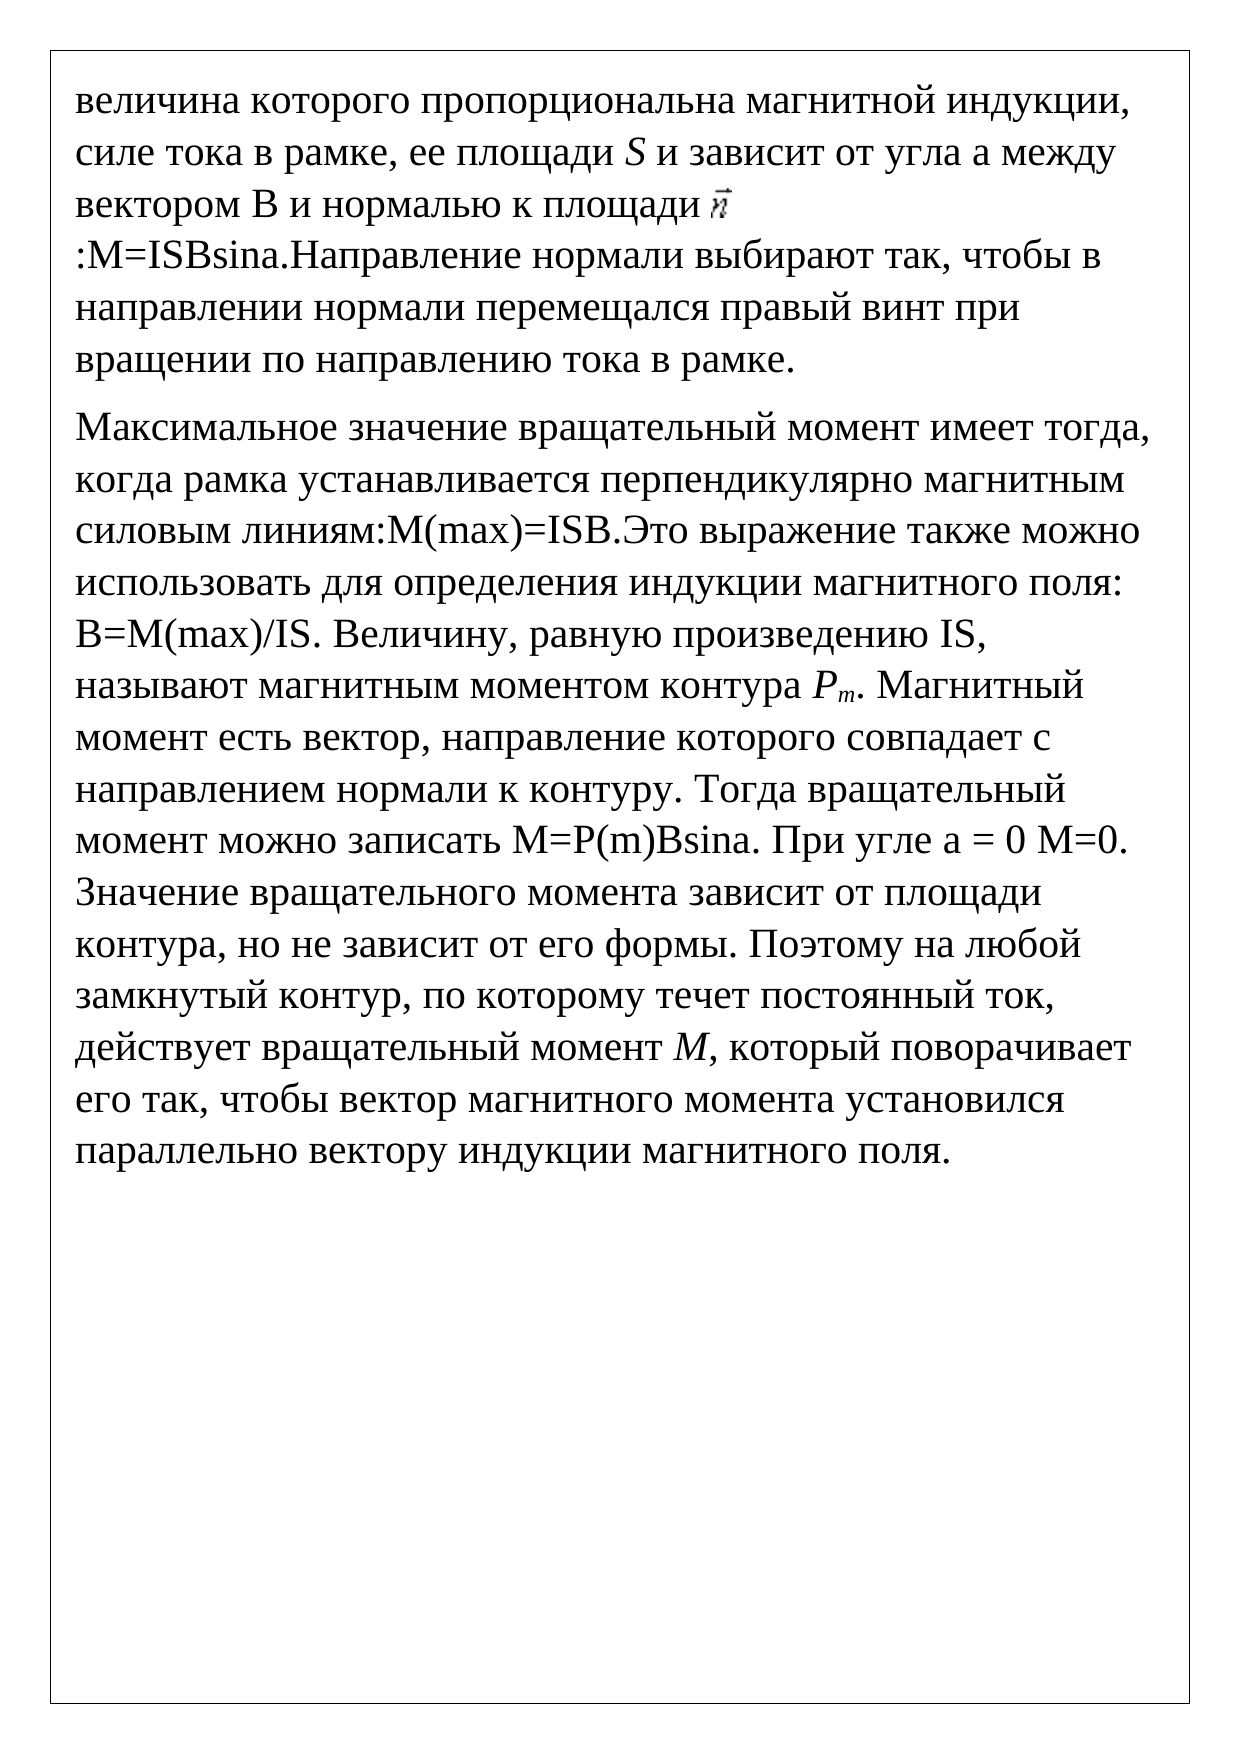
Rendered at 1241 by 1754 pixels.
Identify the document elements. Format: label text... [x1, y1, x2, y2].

text Максимальное значение вращательный момент имеет тогда, когда рамка устанавливается перпендикулярно магнитным силовым линиям:M(max)=ISB.Это выражение также можно использовать для определения индукции магнитного поля: B=M(max)/IS. Величину, равную произведению IS, называют магнитным моментом контура Рт. Магнитный момент есть вектор, направление которого совпадает с направлением нормали к контуру. Тогда вращательный момент можно записать M=P(m)Bsina. При угле a = 0 M=0. Значение вращательного момента зависит от площади контура, но не зависит от его формы. Поэтому на любой замкнутый контур, по которому течет постоянный ток, действует вращательный момент М, который поворачивает его так, чтобы вектор магнитного момента установился параллельно вектору индукции магнитного поля. [75, 402, 1165, 1173]
picture [711, 188, 732, 218]
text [75, 75, 1165, 381]
